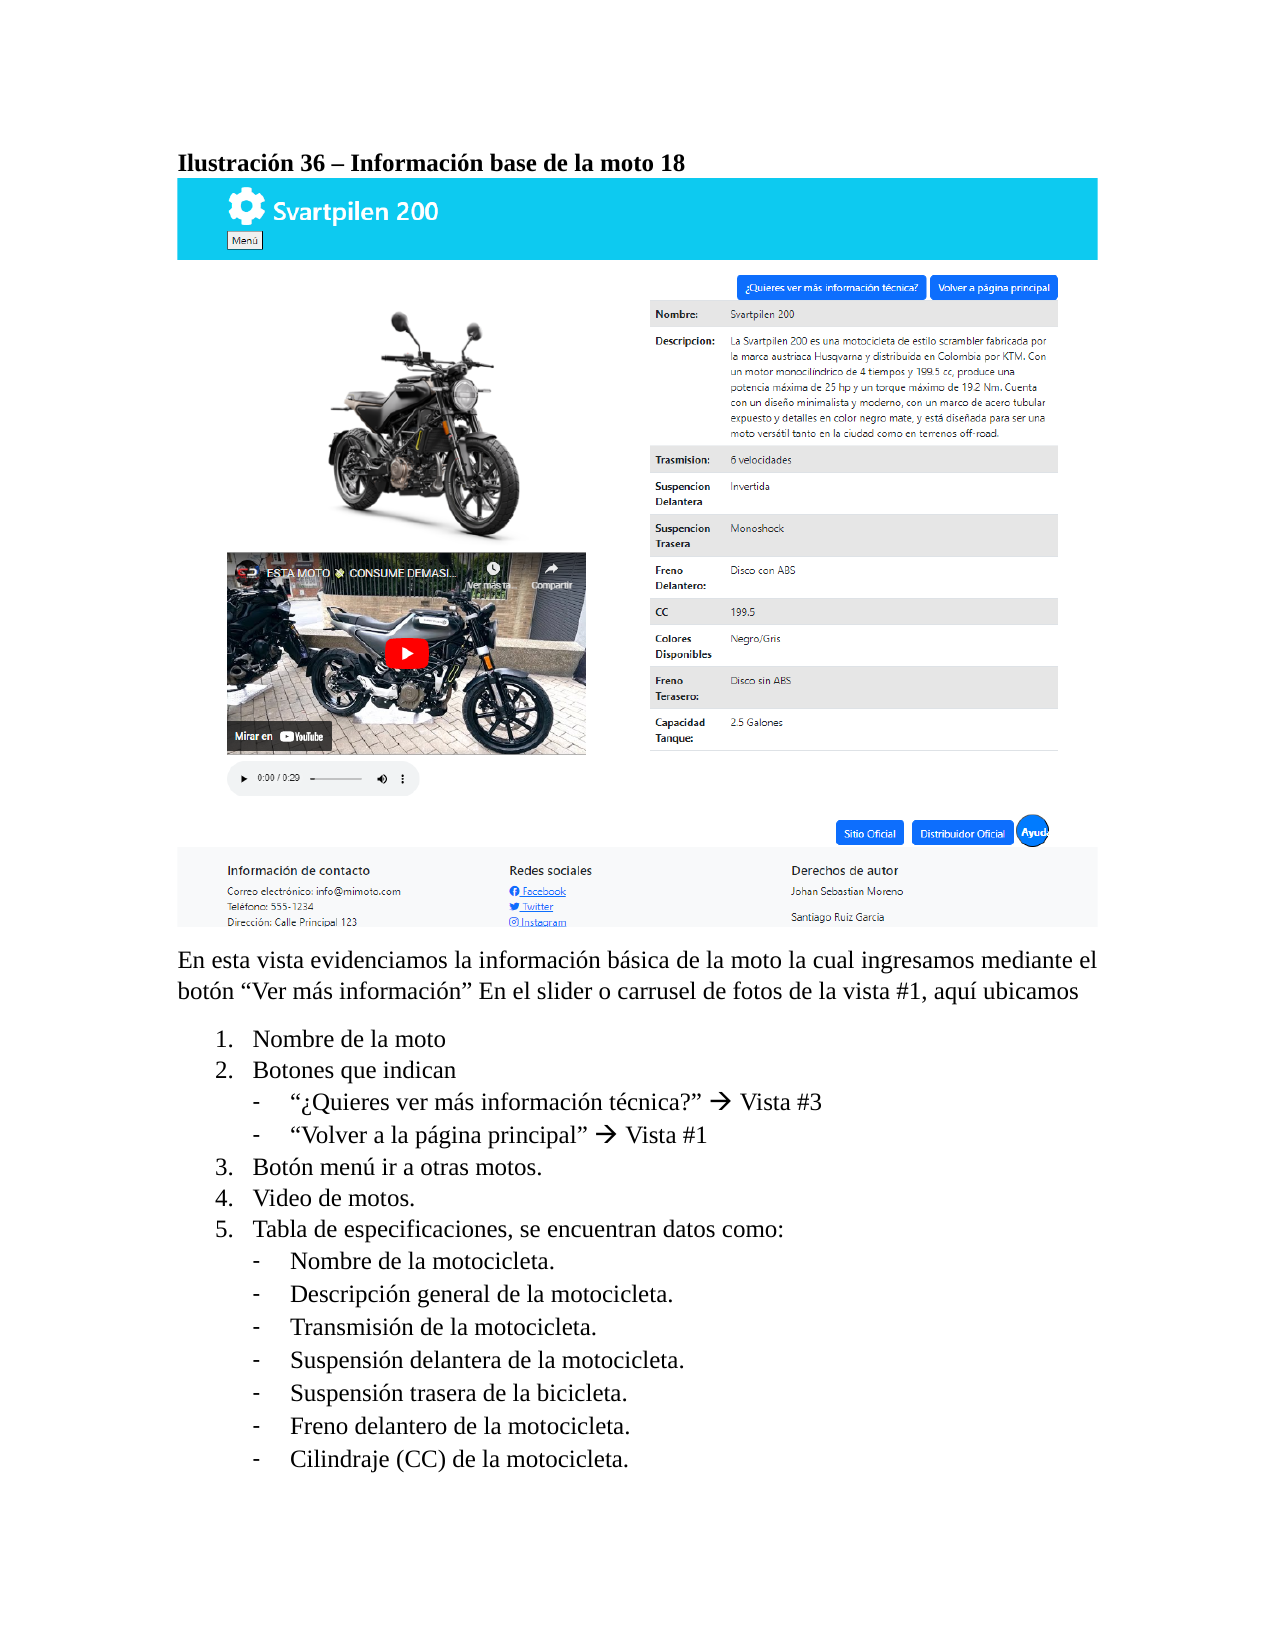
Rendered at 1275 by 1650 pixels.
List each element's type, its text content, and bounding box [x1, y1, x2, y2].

list “¿Quieres ver más información técnica?” Vista #3 [252, 1086, 1098, 1117]
list Suspensión delantera de la motocicleta. [252, 1344, 1098, 1374]
list Nombre de la moto [215, 1024, 1098, 1053]
list Nombre de la motocicleta. [252, 1245, 1098, 1276]
list Botón menú ir a otras motos. [215, 1152, 1098, 1181]
list Freno delantero de la motocicleta. [252, 1410, 1098, 1440]
subtitle Ilustración 36 – Información base de la moto 18 [177, 148, 1098, 176]
list Video de motos. [215, 1183, 1098, 1212]
list Transmisión de la motocicleta. [252, 1311, 1098, 1342]
list “Volver a la página principal” Vista #1 [252, 1119, 1098, 1150]
list Botones que indican [215, 1055, 1098, 1084]
text En esta vista evidenciamos la información básica de la moto la cual ingresamos mediante el botón “Ver más información” En el slider o carrusel de fotos de la vista #1, aquí ubicamos [177, 945, 1098, 1005]
picture [177, 178, 1098, 927]
list Suspensión trasera de la bicicleta. [252, 1377, 1098, 1407]
list Descripción general de la motocicleta. [252, 1278, 1098, 1309]
list Tabla de especificaciones, se encuentran datos como: [215, 1214, 1098, 1243]
list Cilindraje (CC) de la motocicleta. [252, 1443, 1098, 1473]
